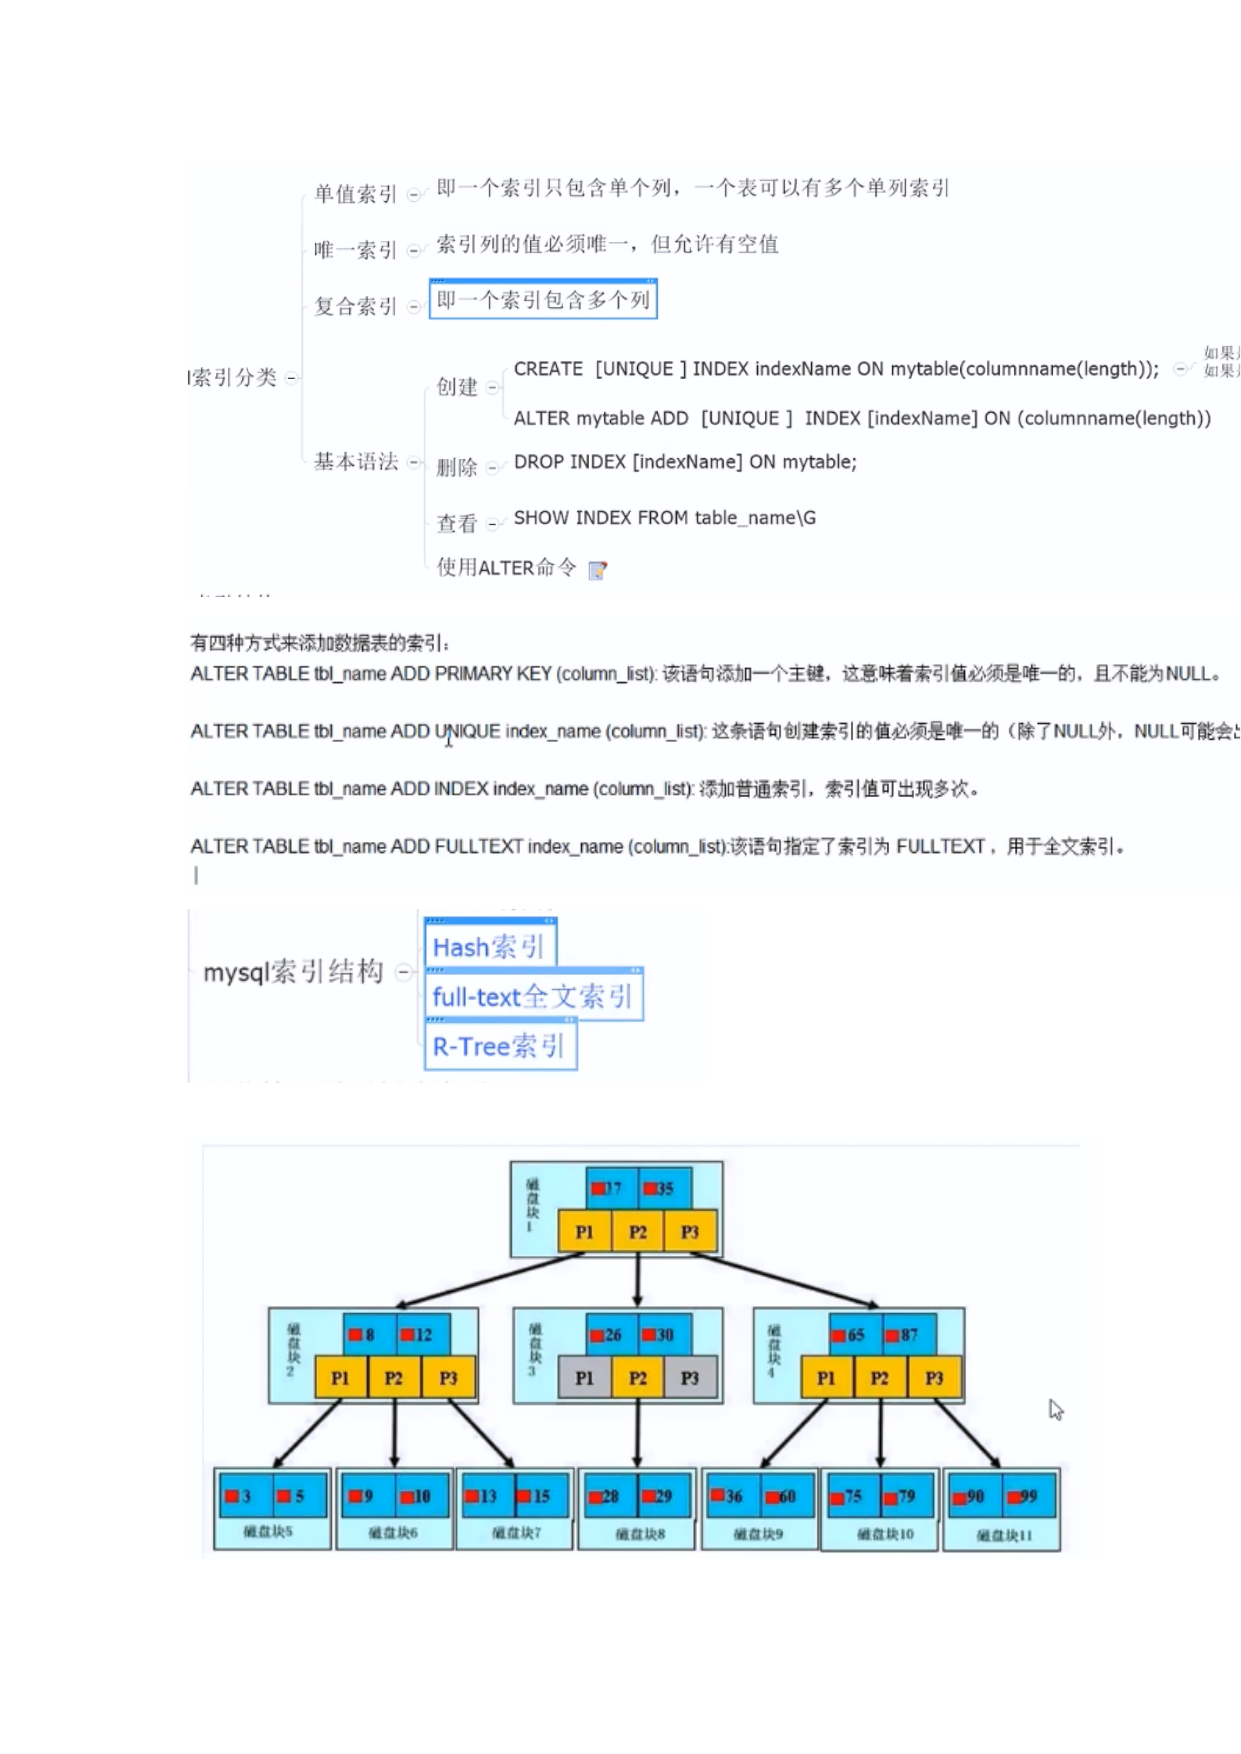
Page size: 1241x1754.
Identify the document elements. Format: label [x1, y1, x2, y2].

picture [187, 162, 1241, 597]
picture [187, 1137, 1099, 1559]
picture [187, 617, 1241, 893]
picture [187, 909, 707, 1083]
